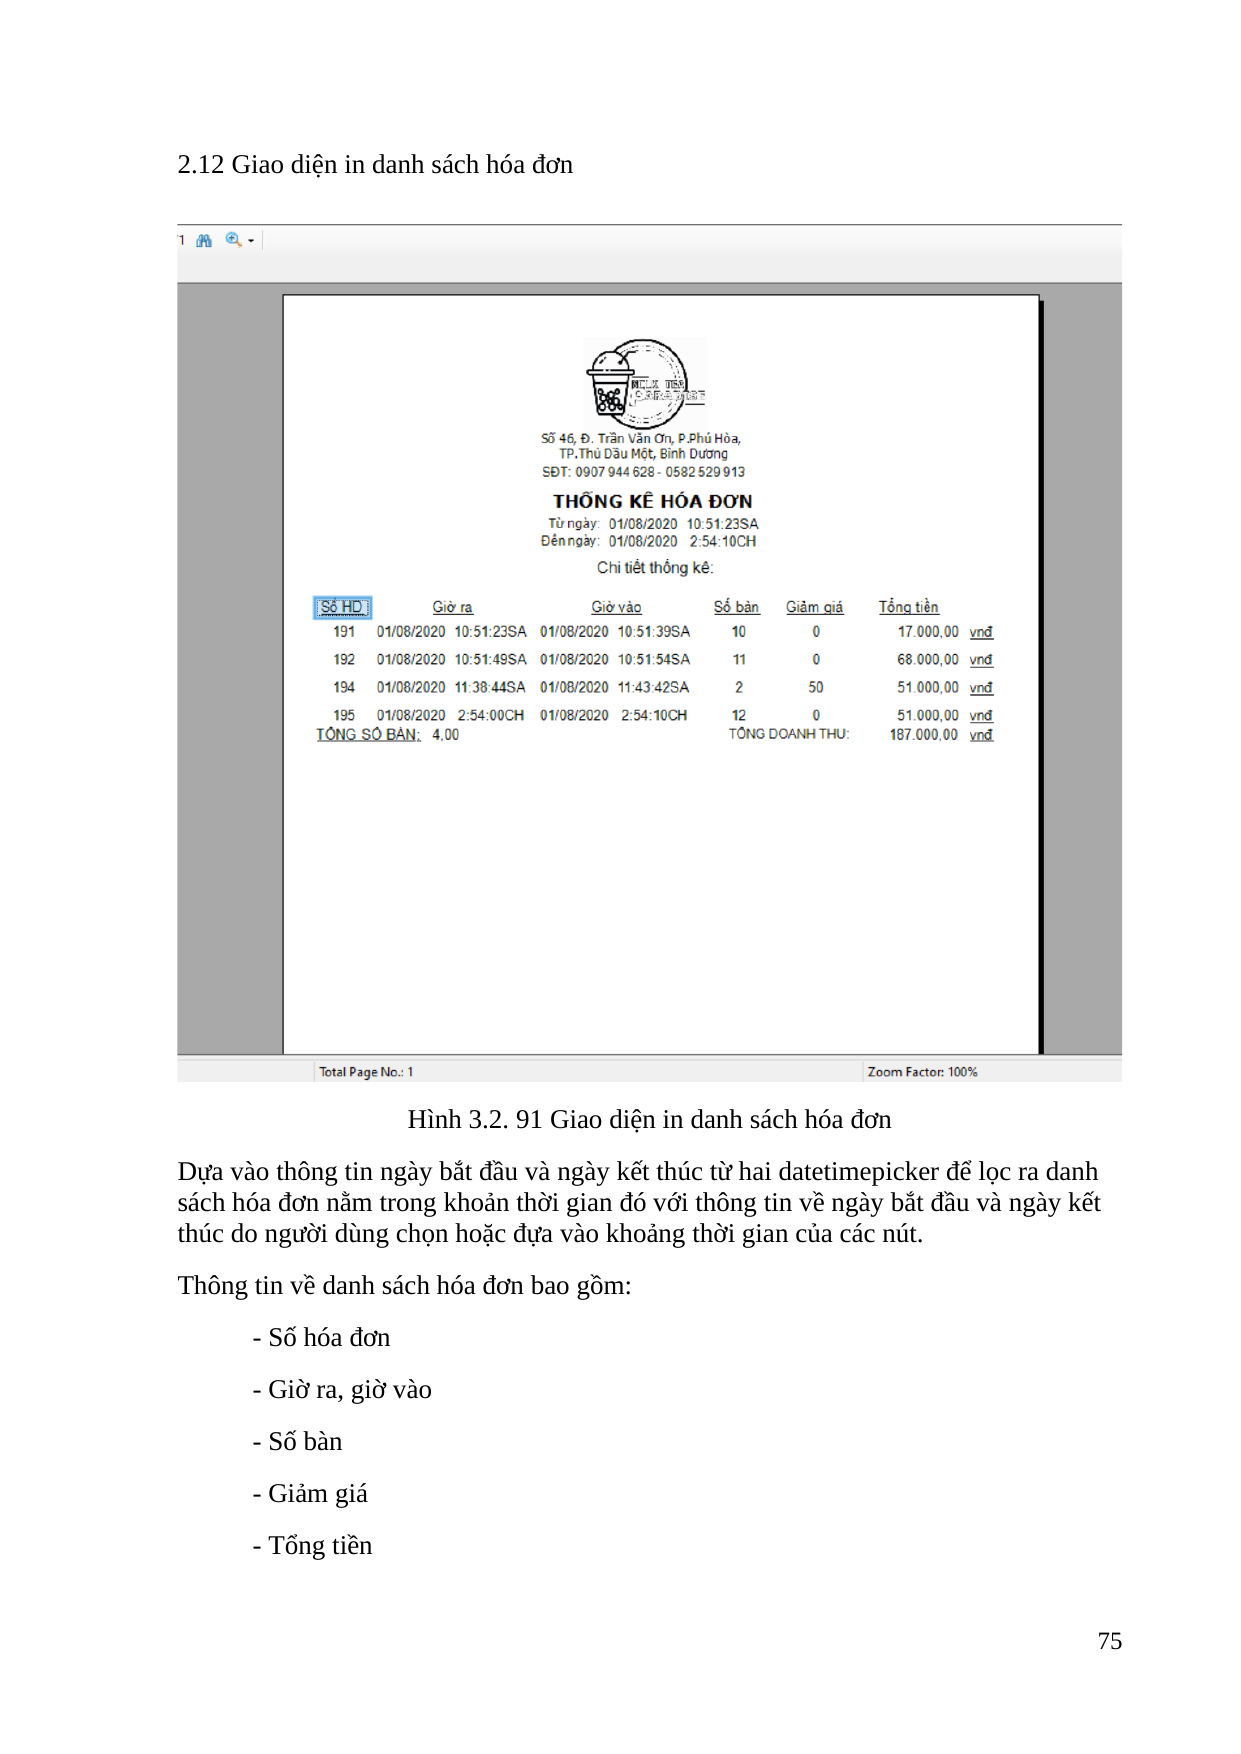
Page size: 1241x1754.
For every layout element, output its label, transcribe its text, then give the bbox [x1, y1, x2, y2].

text Hình 3.2. 91 Giao diện in danh sách hóa đơn [177, 1103, 1122, 1134]
text - Tổng tiền [177, 1529, 1122, 1560]
text - Giờ ra, giờ vào [177, 1373, 1122, 1404]
text - Số bàn [177, 1425, 1122, 1456]
text - Giảm giá [177, 1477, 1122, 1508]
text - Số hóa đơn [177, 1321, 1122, 1352]
text Dựa vào thông tin ngày bắt đầu và ngày kết thúc từ hai datetimepicker để lọc ra danh sách hóa đơn nằm trong khoản thời gian đó với thông tin về ngày bắt đầu và ngày kết thúc do người dùng chọn hoặc đựa vào khoảng thời gian của các nút. [177, 1155, 1122, 1248]
text Thông tin về danh sách hóa đơn bao gồm: [177, 1269, 1122, 1300]
text 2.12 Giao diện in danh sách hóa đơn [177, 148, 1122, 179]
